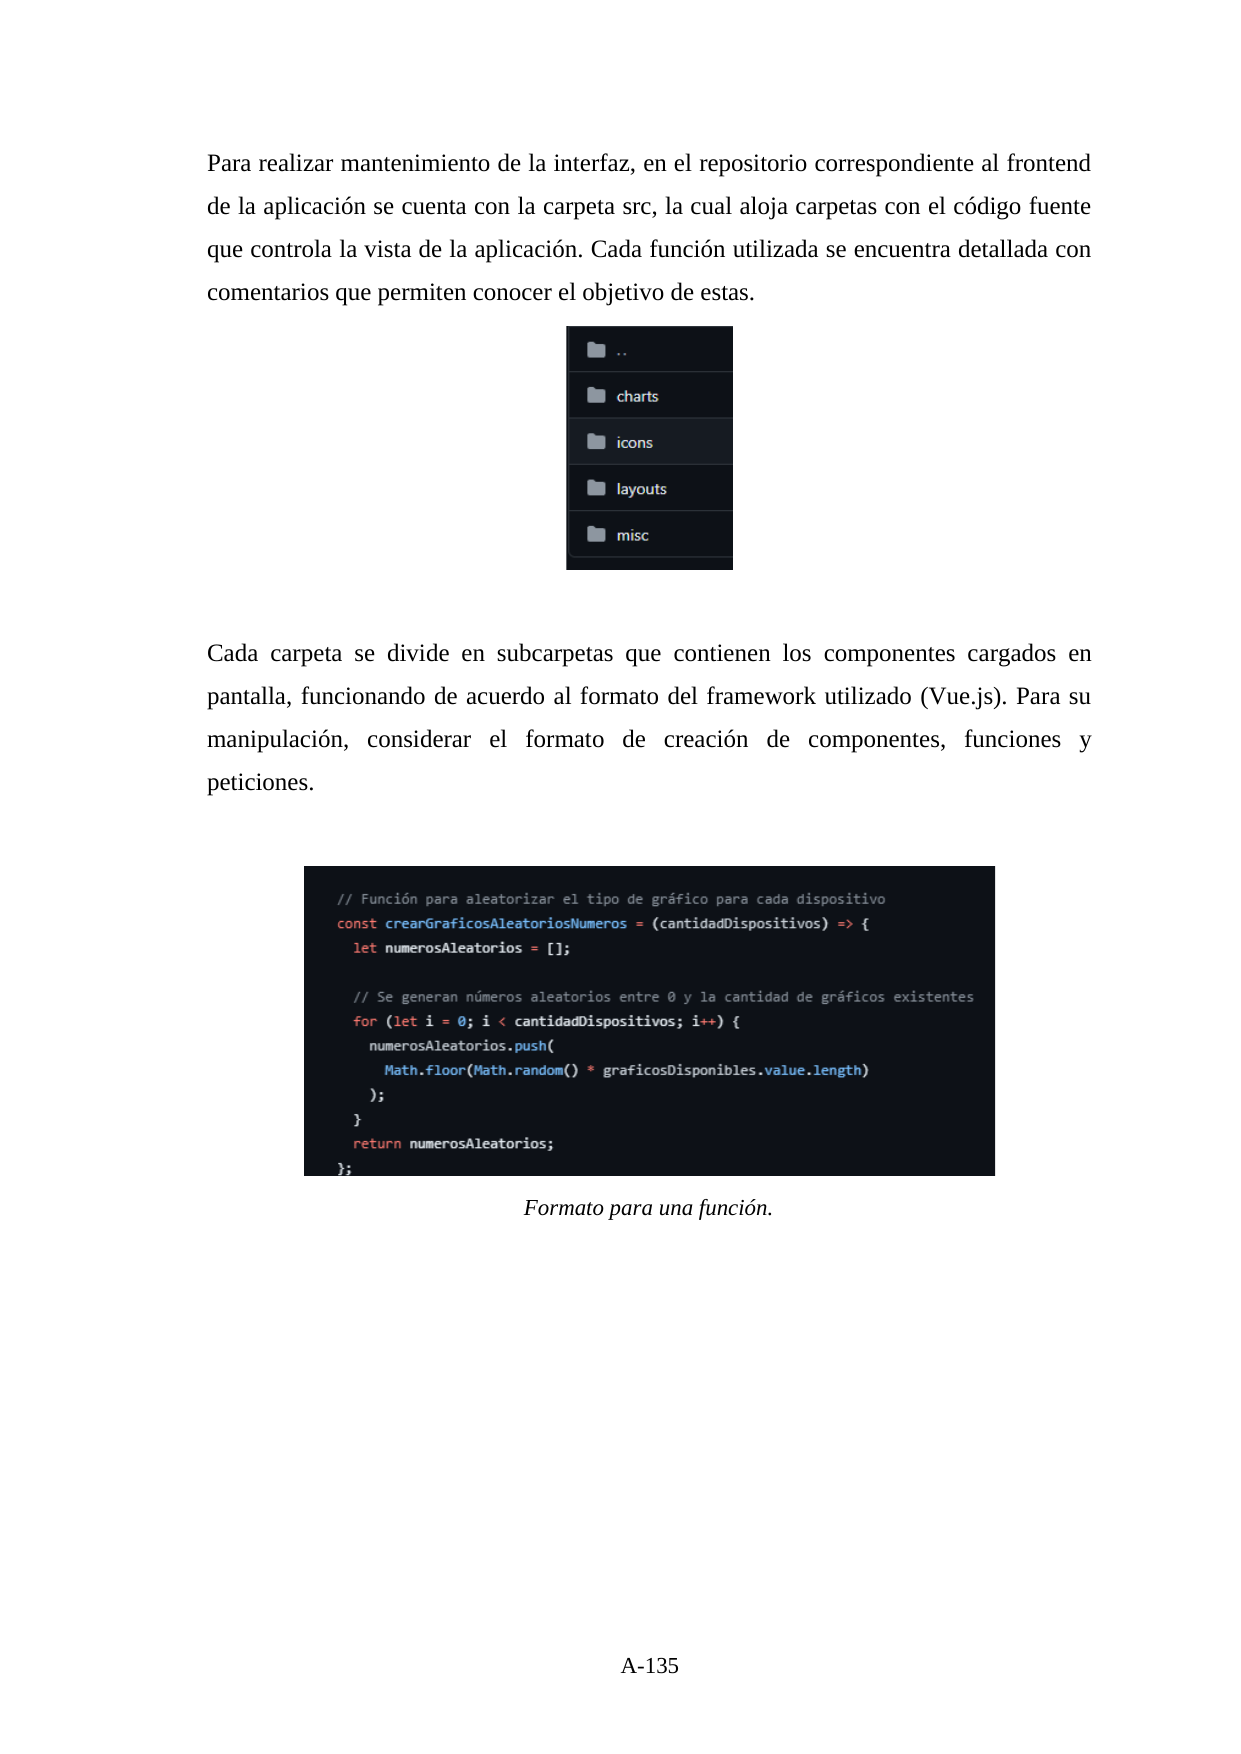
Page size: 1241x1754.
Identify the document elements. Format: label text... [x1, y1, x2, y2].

picture [304, 866, 996, 1176]
text Formato para una función. [207, 1194, 1092, 1221]
picture [566, 326, 733, 570]
text Cada carpeta se divide en subcarpetas que contienen los componentes cargados en pantalla, funcionando de acuerdo al formato del framework utilizado (Vue.js). Para su manipulación, considerar el formato de creación de componentes, funciones y peticiones. [207, 638, 1092, 796]
text Para realizar mantenimiento de la interfaz, en el repositorio correspondiente al frontend de la aplicación se cuenta con la carpeta src, la cual aloja carpetas con el código fuente que controla la vista de la aplicación. Cada función utilizada se encuentra detallada con comentarios que permiten conocer el objetivo de estas. [207, 148, 1092, 306]
